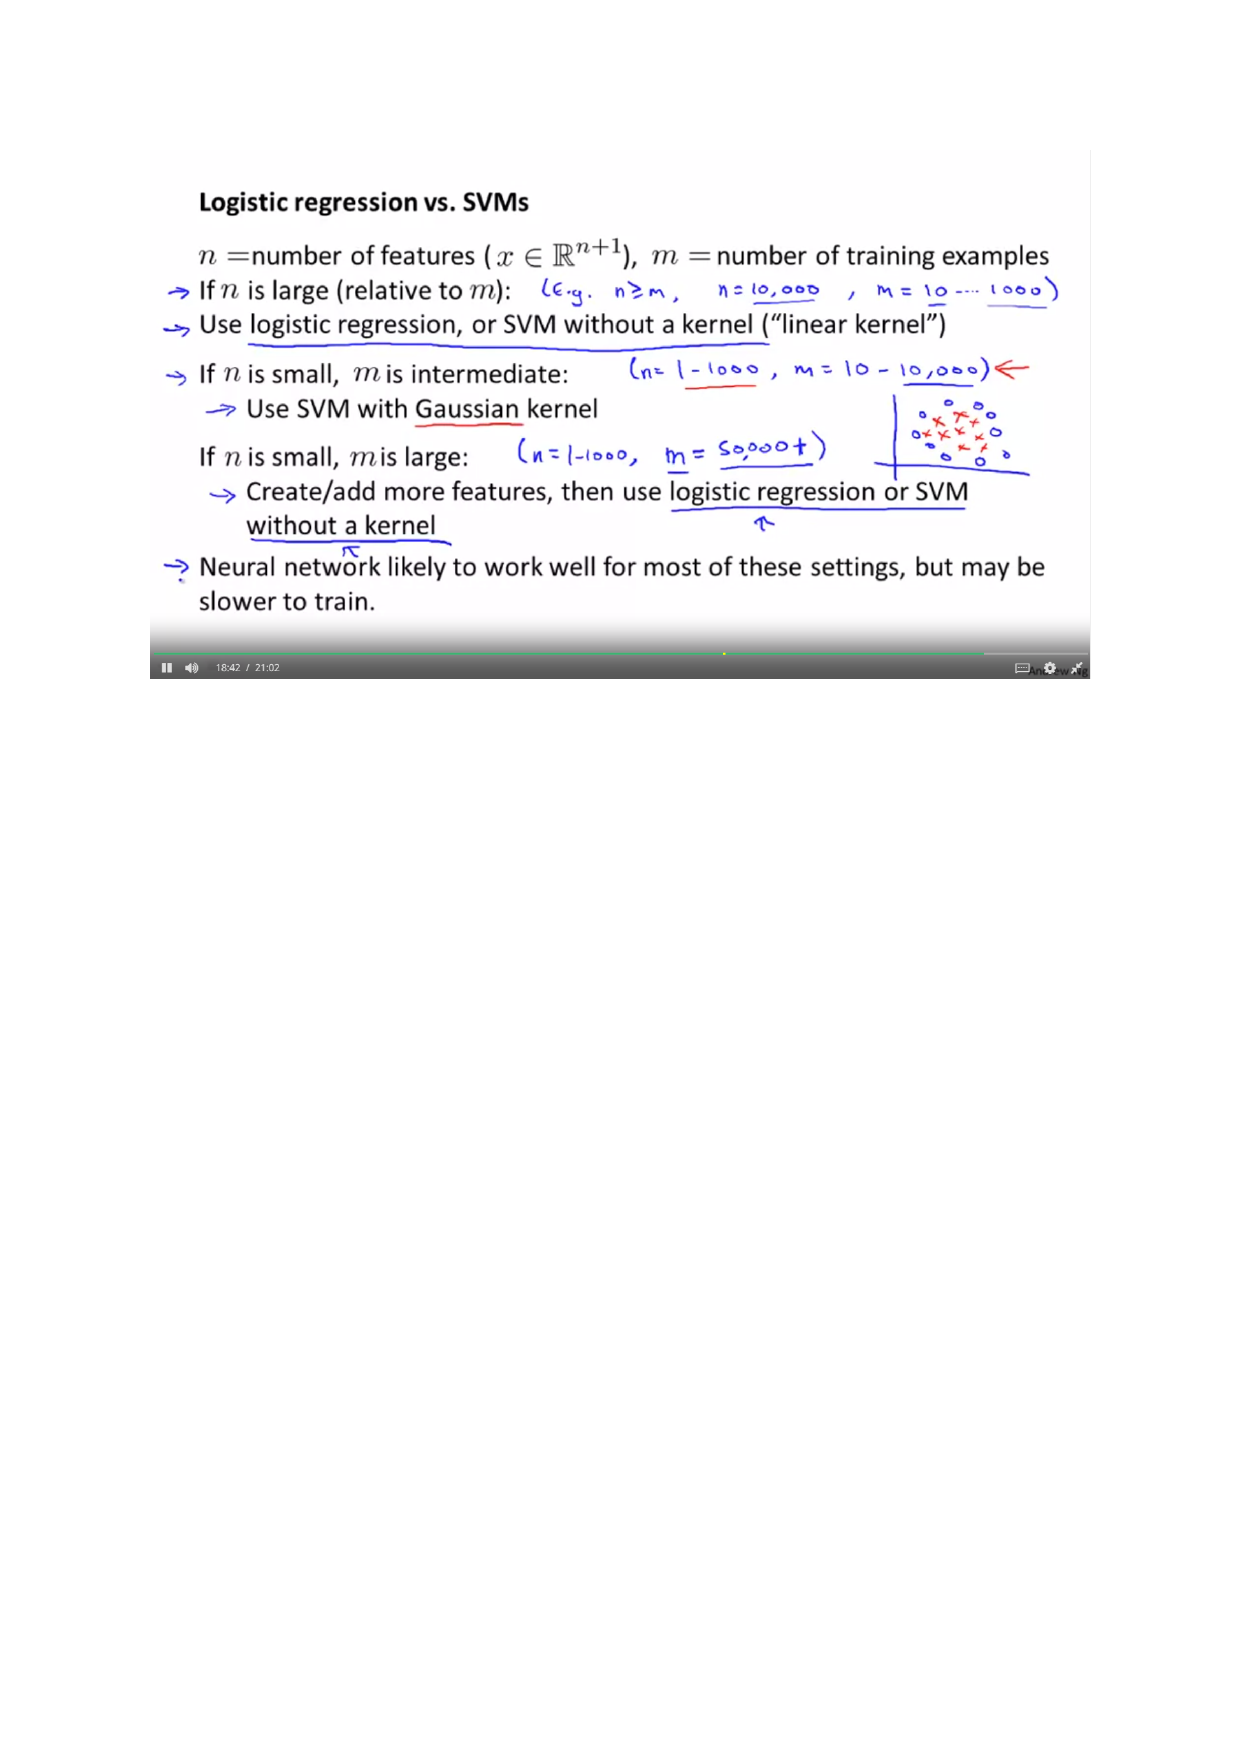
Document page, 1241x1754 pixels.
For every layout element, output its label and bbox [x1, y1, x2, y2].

picture [150, 150, 1091, 679]
